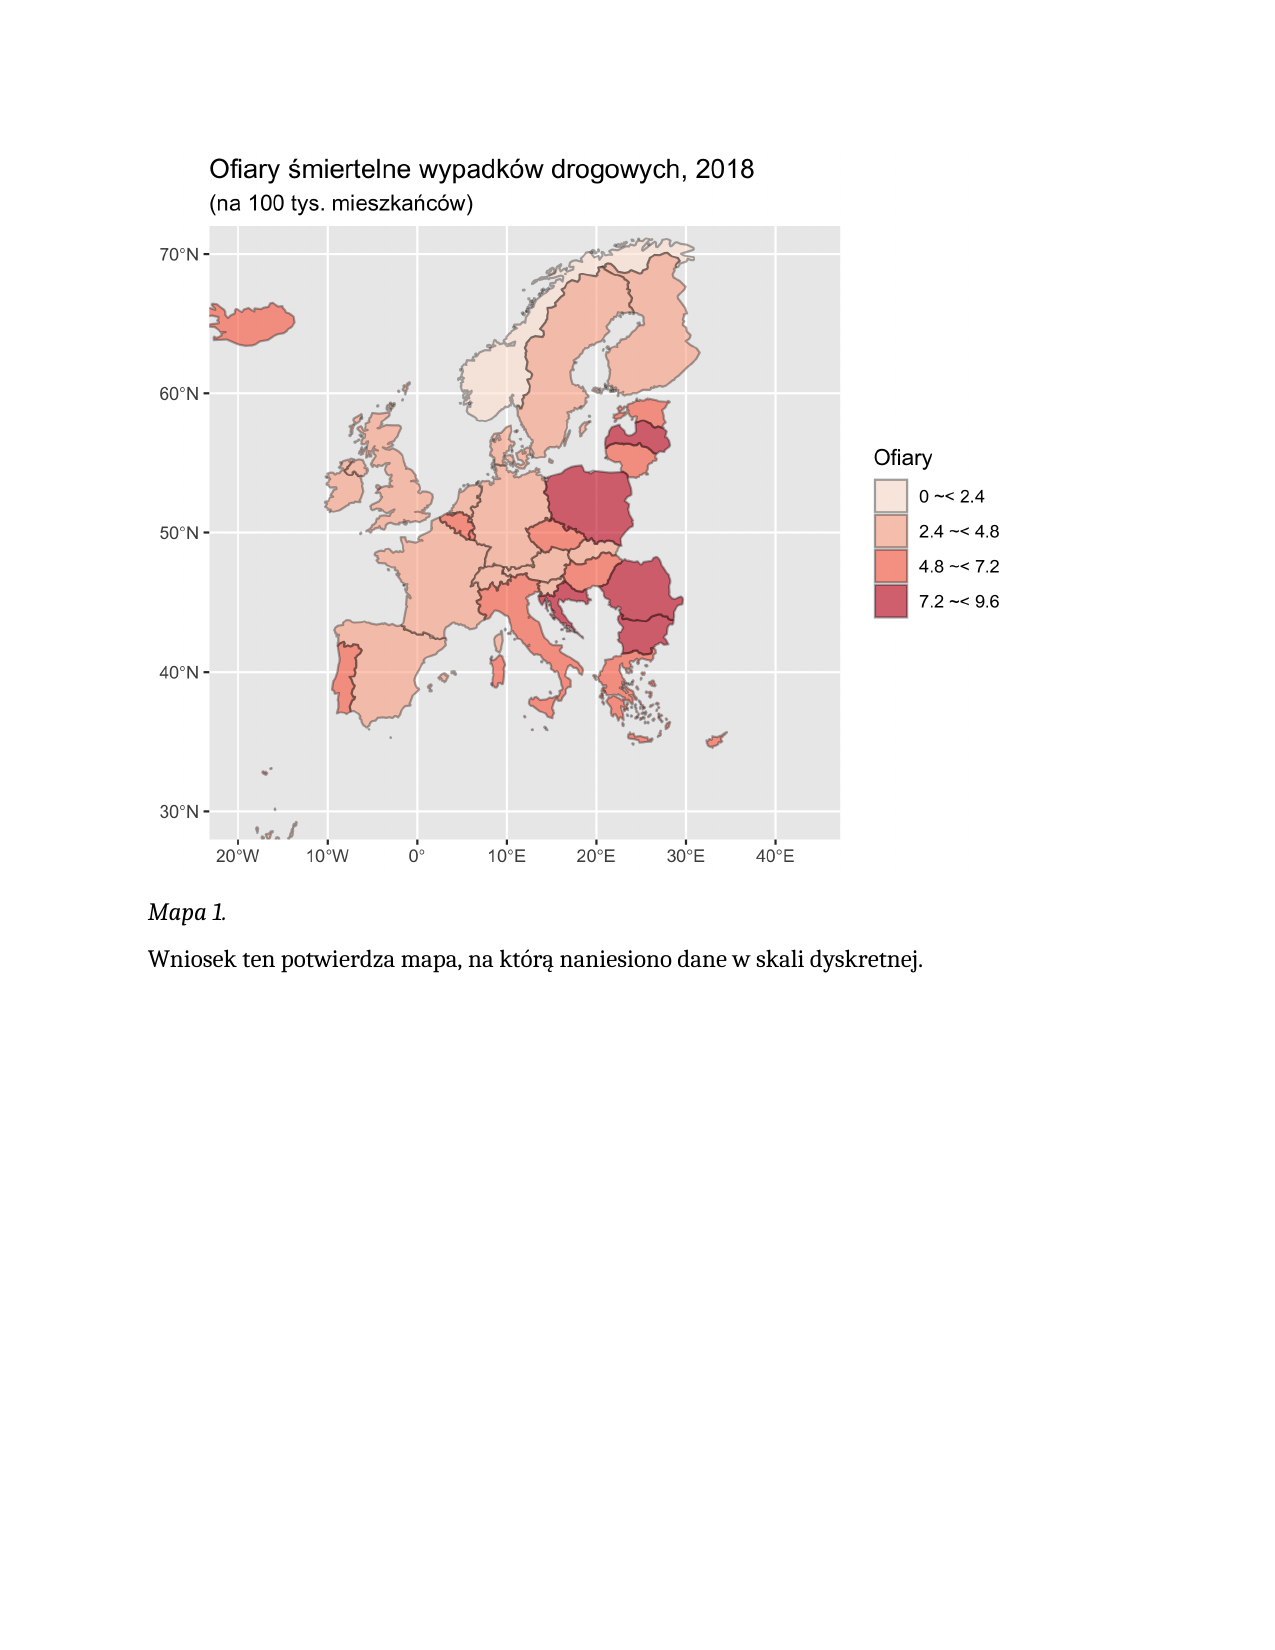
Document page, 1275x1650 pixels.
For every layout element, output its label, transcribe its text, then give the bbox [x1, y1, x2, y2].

picture [147, 147, 1023, 877]
text Mapa 1. [148, 898, 1127, 926]
text Wniosek ten potwierdza mapa, na którą naniesiono dane w skali dyskretnej. [148, 945, 1127, 974]
